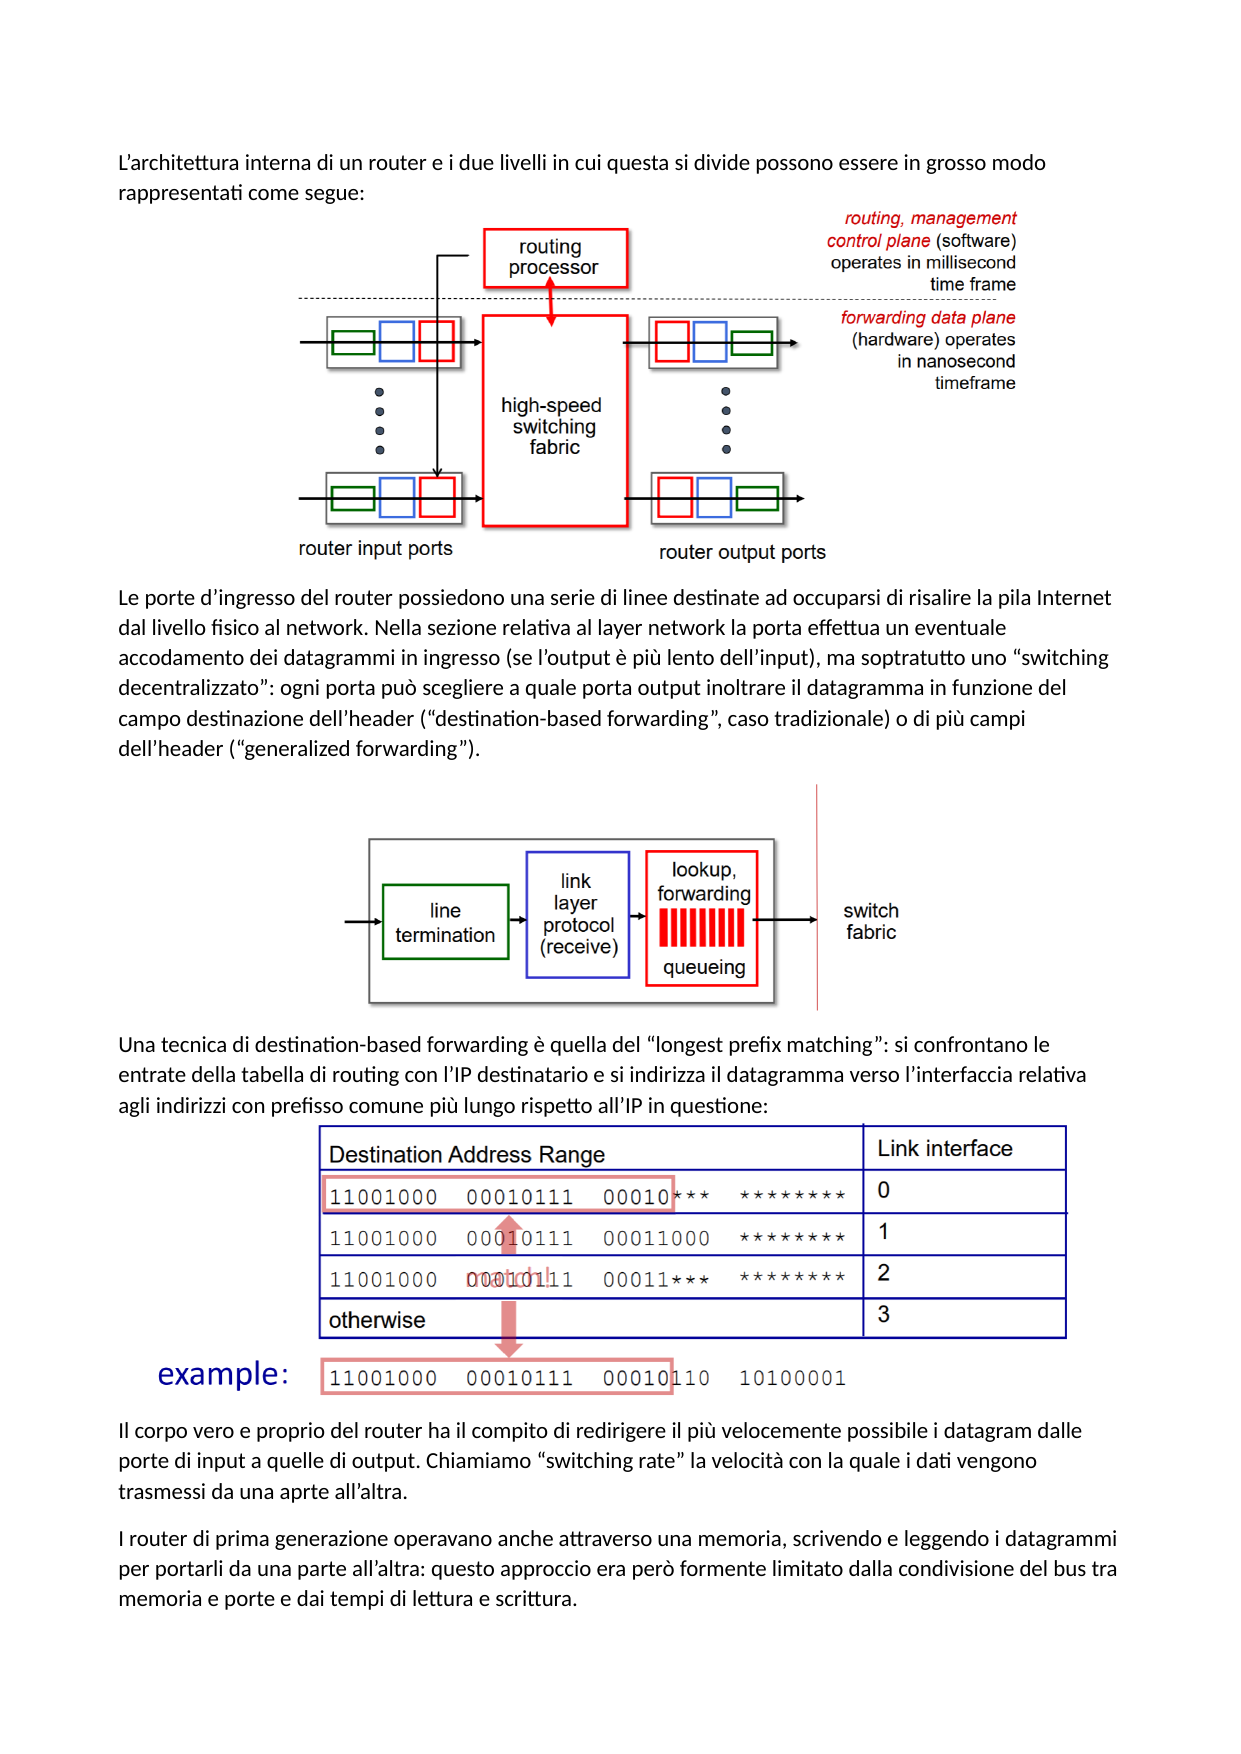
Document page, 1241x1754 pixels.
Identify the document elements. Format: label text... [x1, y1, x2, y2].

text Il corpo vero e proprio del router ha il compito di redirigere il più velocemente possibile i datagram dalle porte di input a quelle di output. Chiamiamo “switching rate” la velocità con la quale i dati vengono trasmessi da una aprte all’altra. [118, 1416, 1122, 1505]
text I router di prima generazione operavano anche attraverso una memoria, scrivendo e leggendo i datagrammi per portarli da una parte all’altra: questo approccio era però formente limitato dalla condivisione del bus tra memoria e porte e dai tempi di lettura e scrittura. [118, 1524, 1122, 1612]
picture [118, 1121, 1123, 1398]
text L’architettura interna di un router e i due livelli in cui questa si divide possono essere in grosso modo rappresentati come segue: [118, 148, 1122, 208]
picture [118, 208, 1123, 564]
text Le porte d’ingresso del router possiedono una serie di linee destinate ad occuparsi di risalire la pila Internet dal livello fisico al network. Nella sezione relativa al layer network la porta effettua un eventuale accodamento dei datagrammi in ingresso (se l’output è più lento dell’input), ma soptratutto uno “switching decentralizzato”: ogni porta può scegliere a quale porta output inoltrare il datagramma in funzione del campo destinazione dell’header (“destination-based forwarding”, caso tradizionale) o di più campi dell’header (“generalized forwarding”). [118, 583, 1122, 762]
picture [165, 780, 1075, 1012]
text Una tecnica di destination-based forwarding è quella del “longest prefix matching”: si confrontano le entrate della tabella di routing con l’IP destinatario e si indirizza il datagramma verso l’interfaccia relativa agli indirizzi con prefisso comune più lungo rispetto all’IP in questione: [118, 1030, 1122, 1121]
